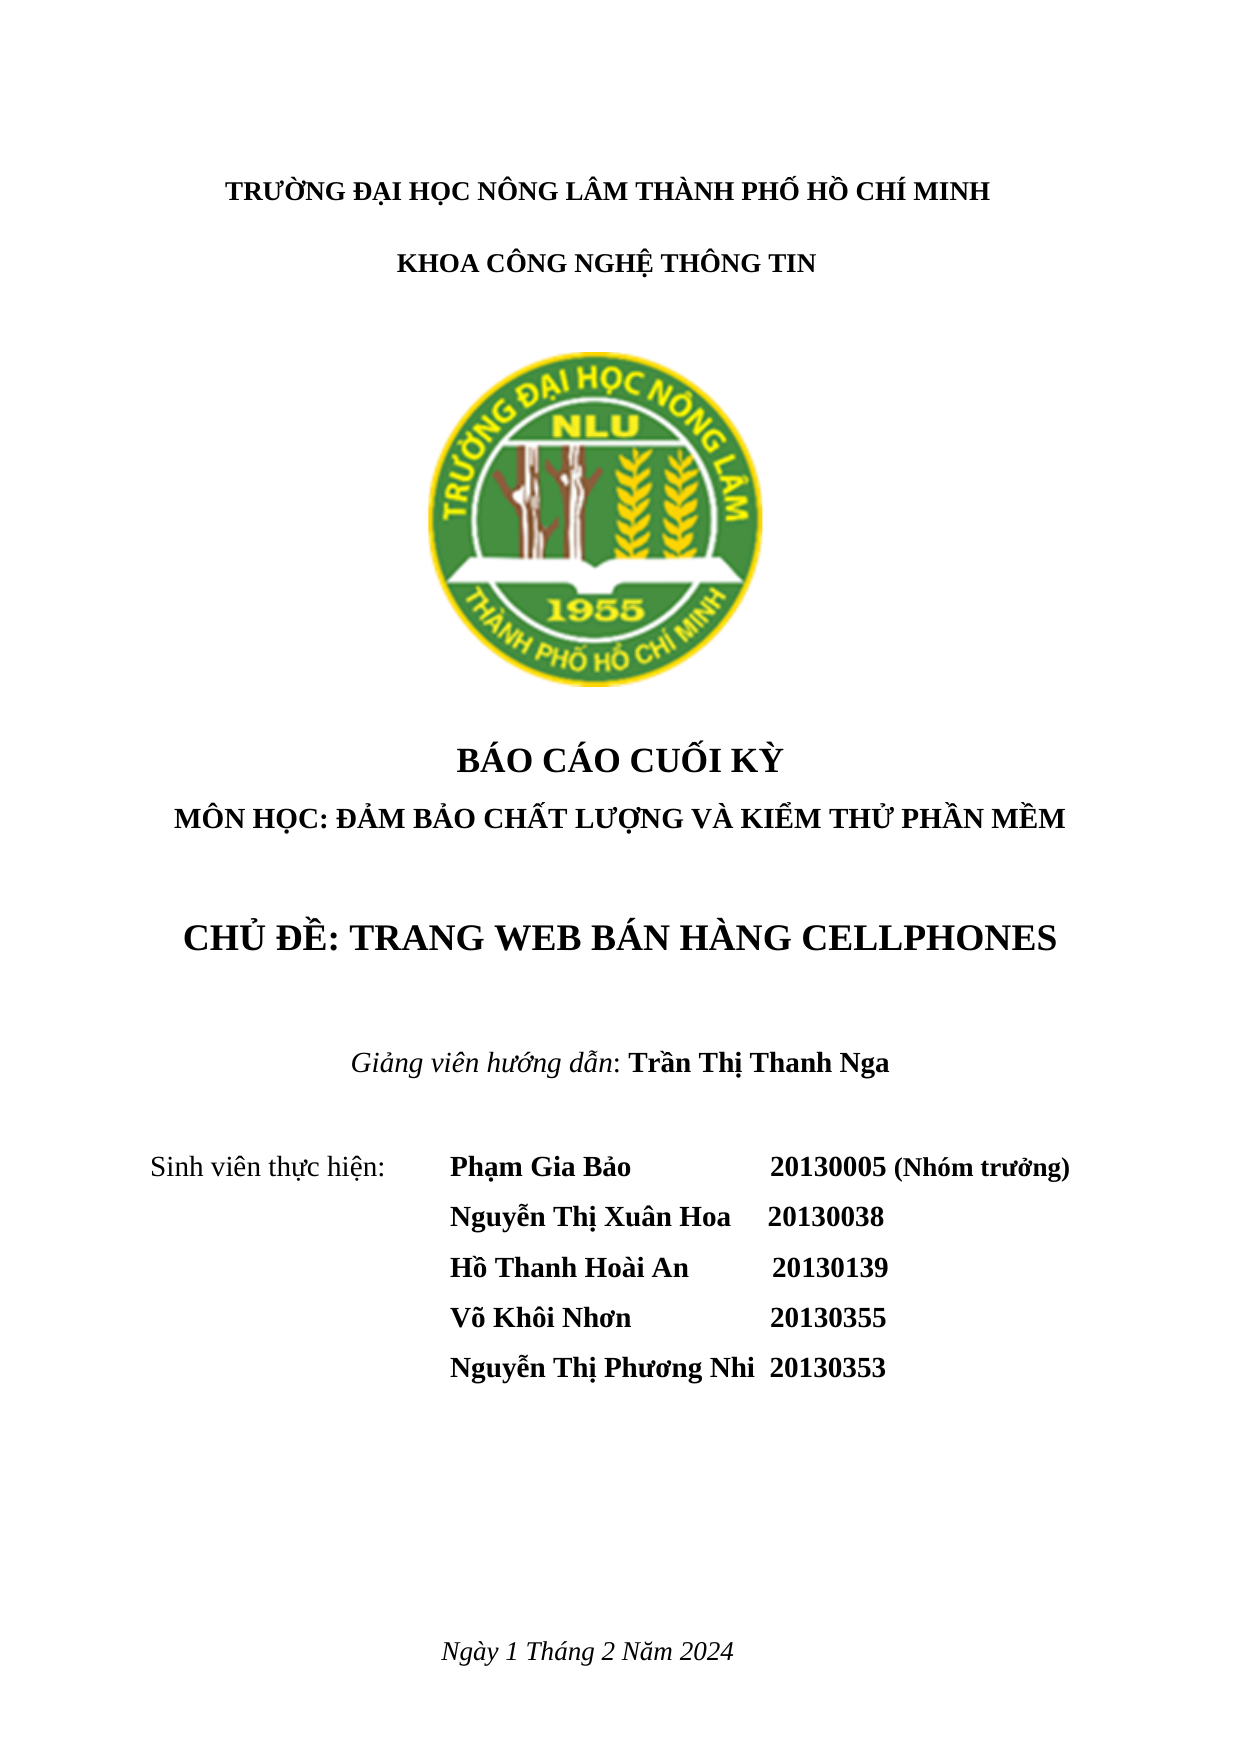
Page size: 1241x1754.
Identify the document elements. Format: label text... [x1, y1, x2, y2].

text Nguyễn Thị Xuân Hoa 20130038 [450, 1199, 1090, 1233]
text Giảng viên hướng dẫn: Trần Thị Thanh Nga [150, 1045, 1090, 1079]
text Nguyễn Thị Phương Nhi 20130353 [450, 1351, 1090, 1384]
text Hồ Thanh Hoài An 20130139 [450, 1250, 1090, 1283]
text CHỦ ĐỀ: TRANG WEB BÁN HÀNG CELLPHONES [150, 916, 1090, 959]
text Võ Khôi Nhơn 20130355 [450, 1300, 1090, 1334]
text KHOA CÔNG NGHỆ THÔNG TIN [185, 247, 1028, 278]
text MÔN HỌC: ĐẢM BẢO CHẤT LƯỢNG VÀ KIỂM THỬ PHẦN MỀM [150, 801, 1090, 834]
text Sinh viên thực hiện: Phạm Gia Bảo 20130005 (Nhóm trưởng) [150, 1149, 1090, 1183]
text TRƯỜNG ĐẠI HỌC NÔNG LÂM THÀNH PHỐ HỒ CHÍ MINH [150, 175, 1090, 206]
picture [428, 352, 763, 687]
text BÁO CÁO CUỐI KỲ [150, 739, 1090, 780]
